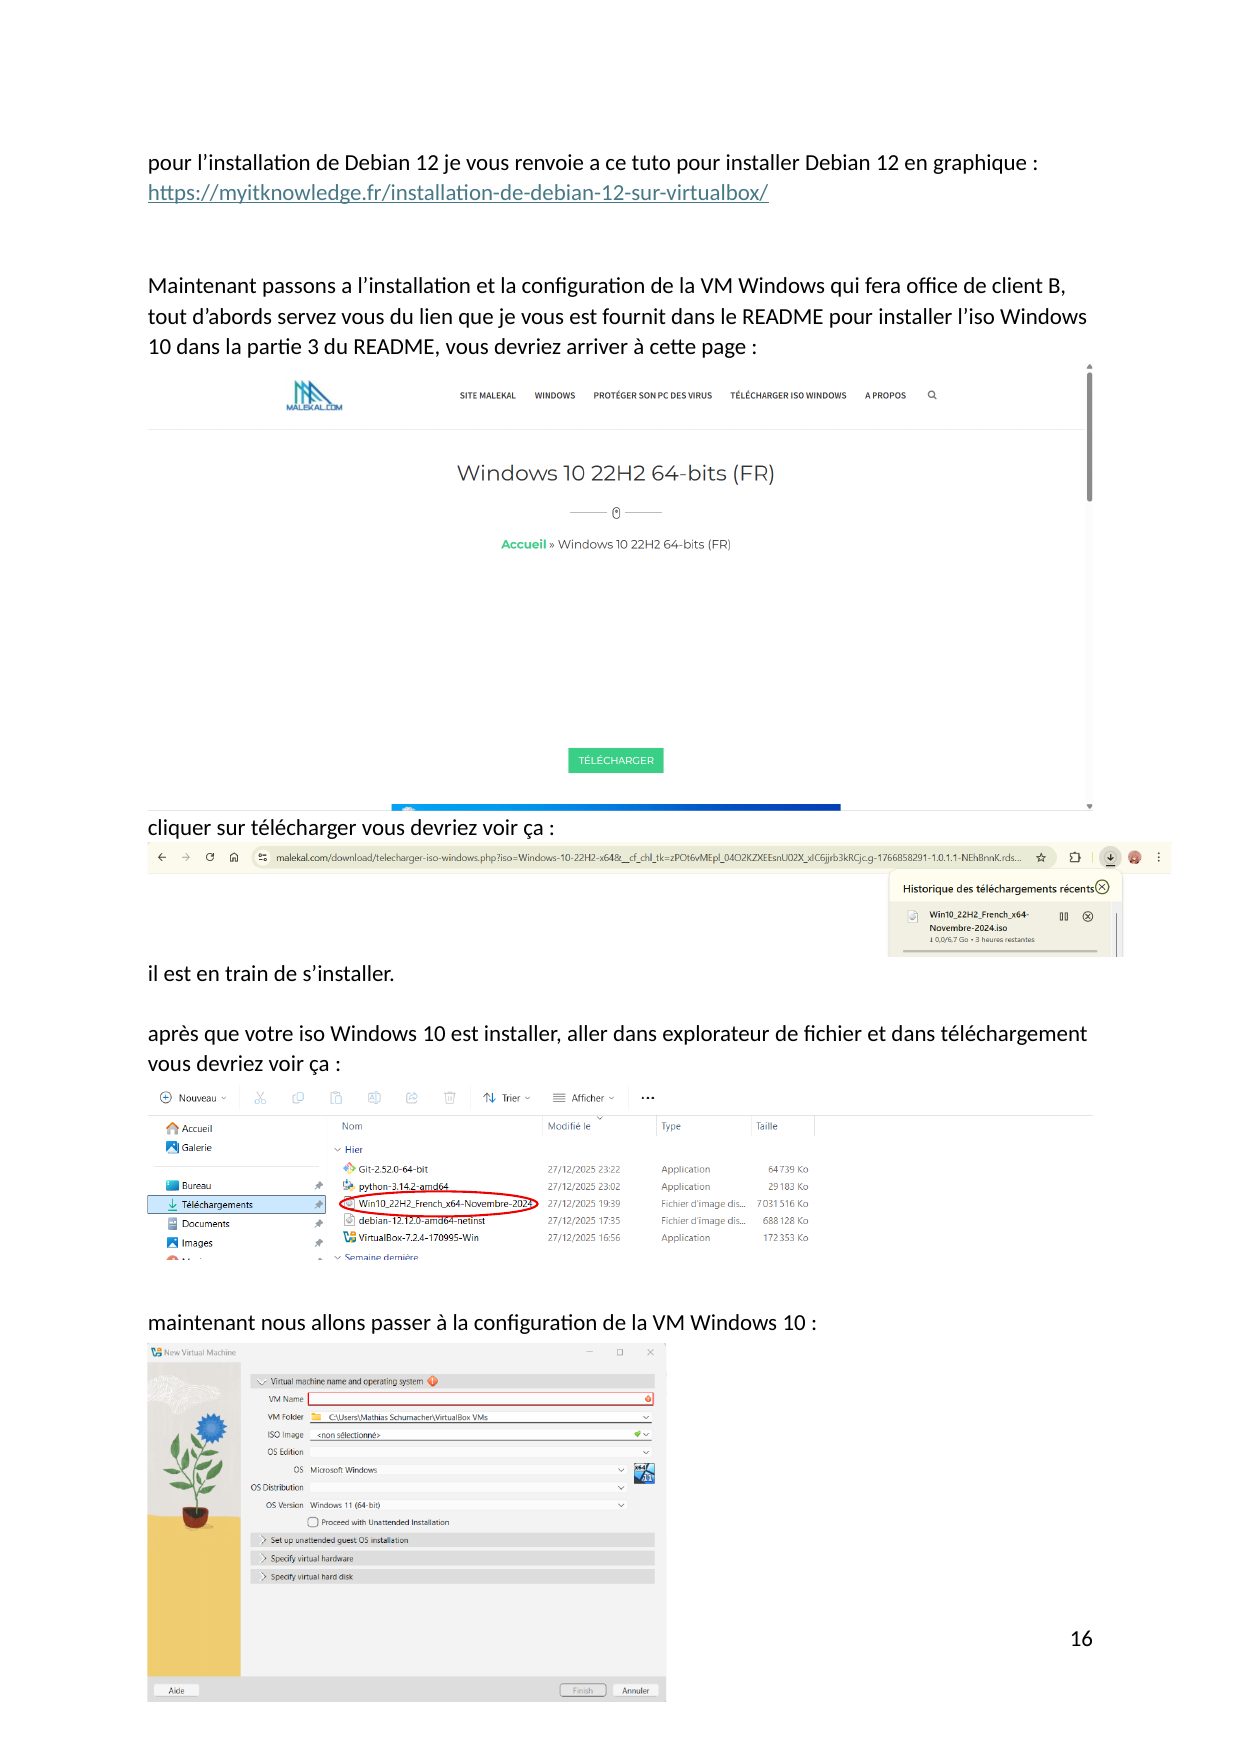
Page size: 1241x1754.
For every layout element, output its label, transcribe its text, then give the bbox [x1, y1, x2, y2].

text Maintenant passons a l’installation et la configuration de la VM Windows qui fera office de client B, tout d’abords servez vous du lien que je vous est fournit dans le README pour installer l’iso Windows 10 dans la partie 3 du README, vous devriez arriver à cette page : cliquer sur télécharger vous devriez voir ça : il est en train de s’installer. après que votre iso Windows 10 est installer, aller dans explorateur de fichier et dans téléchargement vous devriez voir ça : [148, 957, 1093, 1079]
text maintenant nous allons passer à la configuration de la VM Windows 10 : [148, 1278, 1093, 1367]
picture [147, 362, 1093, 811]
picture [147, 842, 1172, 957]
picture [147, 1343, 667, 1702]
picture [402, 807, 415, 811]
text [148, 148, 1093, 206]
text Maintenant passons a l’installation et la configuration de la VM Windows qui fera office de client B, tout d’abords servez vous du lien que je vous est fournit dans le README pour installer l’iso Windows 10 dans la partie 3 du README, vous devriez arriver à cette page : cliquer sur télécharger vous devriez voir ça : il est en train de s’installer. après que votre iso Windows 10 est installer, aller dans explorateur de fichier et dans téléchargement vous devriez voir ça : [148, 272, 1093, 362]
picture [147, 1079, 1093, 1260]
text Maintenant passons a l’installation et la configuration de la VM Windows qui fera office de client B, tout d’abords servez vous du lien que je vous est fournit dans le README pour installer l’iso Windows 10 dans la partie 3 du README, vous devriez arriver à cette page : cliquer sur télécharger vous devriez voir ça : il est en train de s’installer. après que votre iso Windows 10 est installer, aller dans explorateur de fichier et dans téléchargement vous devriez voir ça : [148, 811, 1093, 842]
